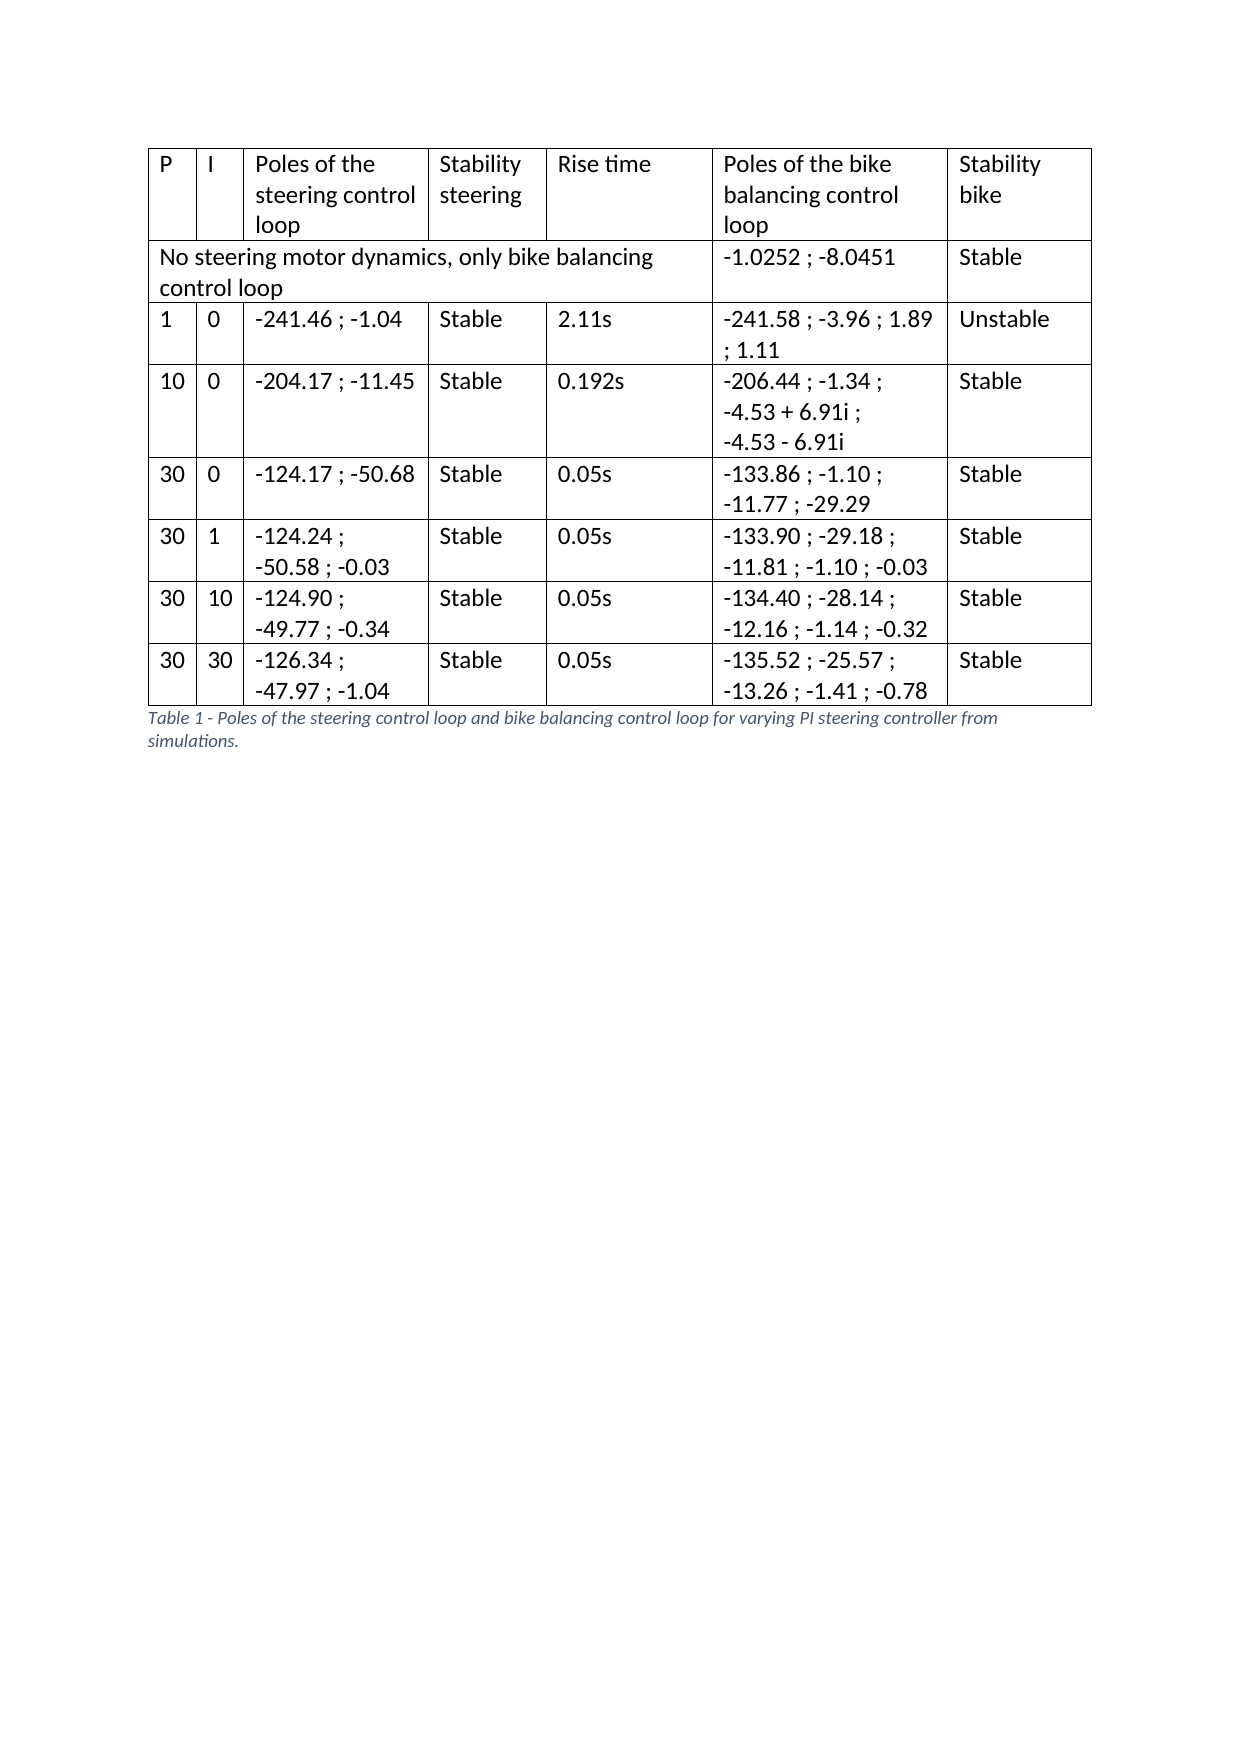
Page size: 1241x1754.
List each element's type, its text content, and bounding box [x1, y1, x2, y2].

table_cell 0.05s [547, 582, 712, 643]
table_cell 1 [197, 520, 243, 581]
table_cell 1 [149, 303, 196, 364]
table_cell 2.11s [547, 303, 712, 364]
table_cell 0.05s [547, 458, 712, 519]
table_cell 10 [149, 365, 196, 457]
table_cell Stable [429, 303, 546, 364]
table_cell 0.05s [547, 644, 712, 705]
table_cell 30 [197, 644, 243, 705]
table_cell -133.86 ; -1.10 ; -11.77 ; -29.29 [713, 458, 947, 519]
table_cell Stable [429, 365, 546, 457]
table_cell 0 [197, 365, 243, 457]
table_cell 0 [197, 458, 243, 519]
table_cell Stable [429, 644, 546, 705]
table_cell -241.58 ; -3.96 ; 1.89 ; 1.11 [713, 303, 947, 364]
table_cell -133.90 ; -29.18 ; -11.81 ; -1.10 ; -0.03 [713, 520, 947, 581]
table_header Poles of the steering control loop [244, 149, 428, 240]
table_cell Stable [429, 582, 546, 643]
table_cell -124.17 ; -50.68 [244, 458, 428, 519]
table_cell Stable [948, 241, 1091, 302]
table_cell 30 [149, 458, 196, 519]
table_cell -124.90 ; -49.77 ; -0.34 [244, 582, 428, 643]
table_cell -135.52 ; -25.57 ; -13.26 ; -1.41 ; -0.78 [713, 644, 947, 705]
table_cell Stable [948, 520, 1091, 581]
table_cell 10 [197, 582, 243, 643]
table_cell -124.24 ; -50.58 ; -0.03 [244, 520, 428, 581]
table_cell 0 [197, 303, 243, 364]
table_header Rise time [547, 149, 712, 240]
table_header Stability bike [948, 149, 1091, 240]
table_cell Stable [948, 582, 1091, 643]
table_cell -206.44 ; -1.34 ; -4.53 + 6.91i ; -4.53 - 6.91i [713, 365, 947, 457]
table_cell 0.05s [547, 520, 712, 581]
table_cell Stable [948, 644, 1091, 705]
table_header Stability steering [429, 149, 546, 240]
table_cell -241.46 ; -1.04 [244, 303, 428, 364]
table_cell 30 [149, 644, 196, 705]
table_cell Stable [429, 458, 546, 519]
table_header P [149, 149, 196, 240]
table_cell No steering motor dynamics, only bike balancing control loop [149, 241, 712, 302]
table_cell Stable [948, 365, 1091, 457]
table_cell -204.17 ; -11.45 [244, 365, 428, 457]
table_cell 30 [149, 582, 196, 643]
table_cell 0.192s [547, 365, 712, 457]
table_cell 30 [149, 520, 196, 581]
table_cell Stable [948, 458, 1091, 519]
table_cell Stable [429, 520, 546, 581]
table_header Poles of the bike balancing control loop [713, 149, 947, 240]
table_cell -126.34 ; -47.97 ; -1.04 [244, 644, 428, 705]
table_cell -134.40 ; -28.14 ; -12.16 ; -1.14 ; -0.32 [713, 582, 947, 643]
text Table 1 - Poles of the steering control loop and bike balancing control loop for varying PI steering controller from simulations. [148, 706, 1093, 752]
table_header I [197, 149, 243, 240]
table_cell Unstable [948, 303, 1091, 364]
table_cell -1.0252 ; -8.0451 [713, 241, 947, 302]
